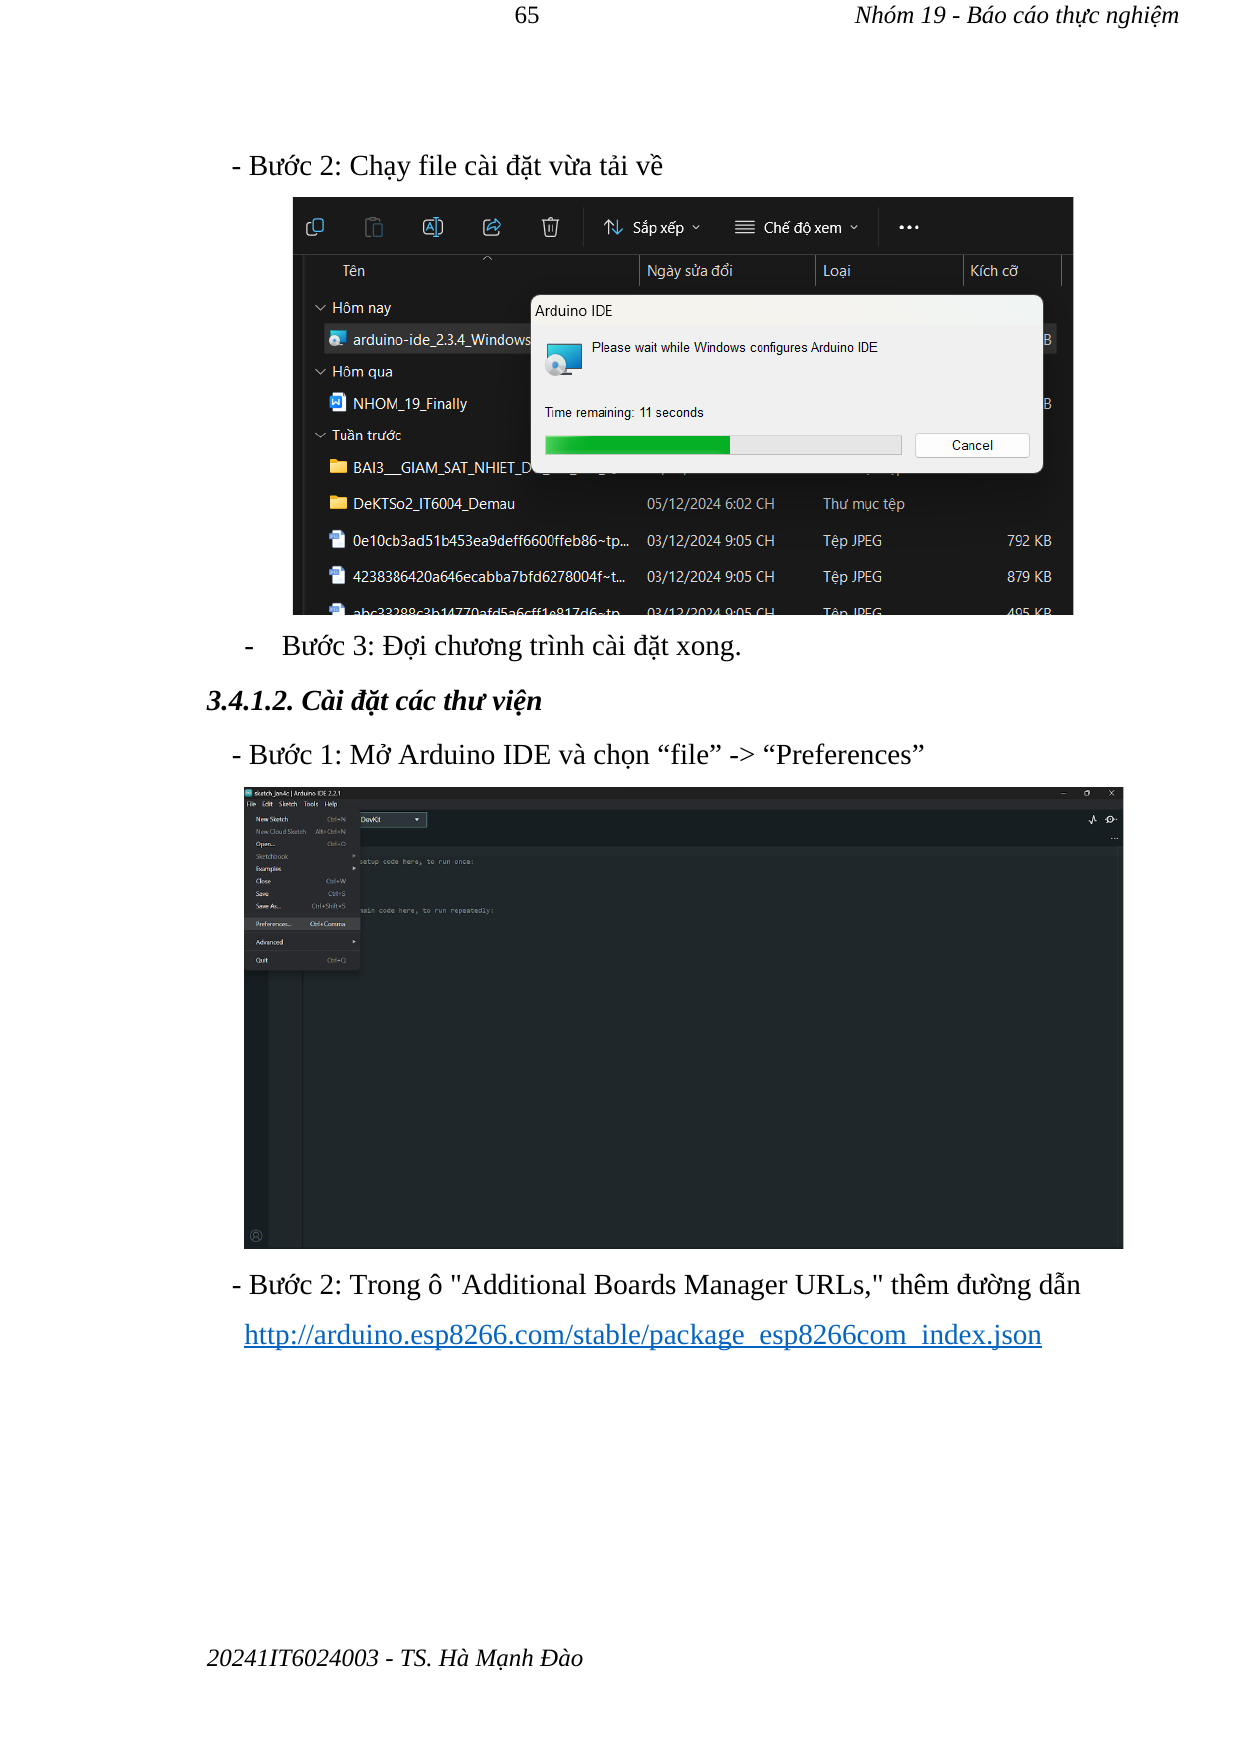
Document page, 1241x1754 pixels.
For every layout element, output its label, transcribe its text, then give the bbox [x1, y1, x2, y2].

list - Bước 2: Chạy file cài đặt vừa tải về [231, 148, 1122, 181]
list Bước 3: Đợi chương trình cài đặt xong. [244, 628, 1122, 662]
picture [244, 787, 1124, 1249]
picture [292, 197, 1074, 615]
text - Bước 2: Trong ô "Additional Boards Manager URLs," thêm đường dẫn [232, 1267, 1122, 1301]
text 3.4.1.2. Cài đặt các thư viện [207, 683, 1122, 717]
list http://arduino.esp8266.com/stable/package_esp8266com_index.json [244, 1317, 1122, 1351]
text - Bước 1: Mở Arduino IDE và chọn “file” -> “Preferences” [232, 737, 1122, 771]
